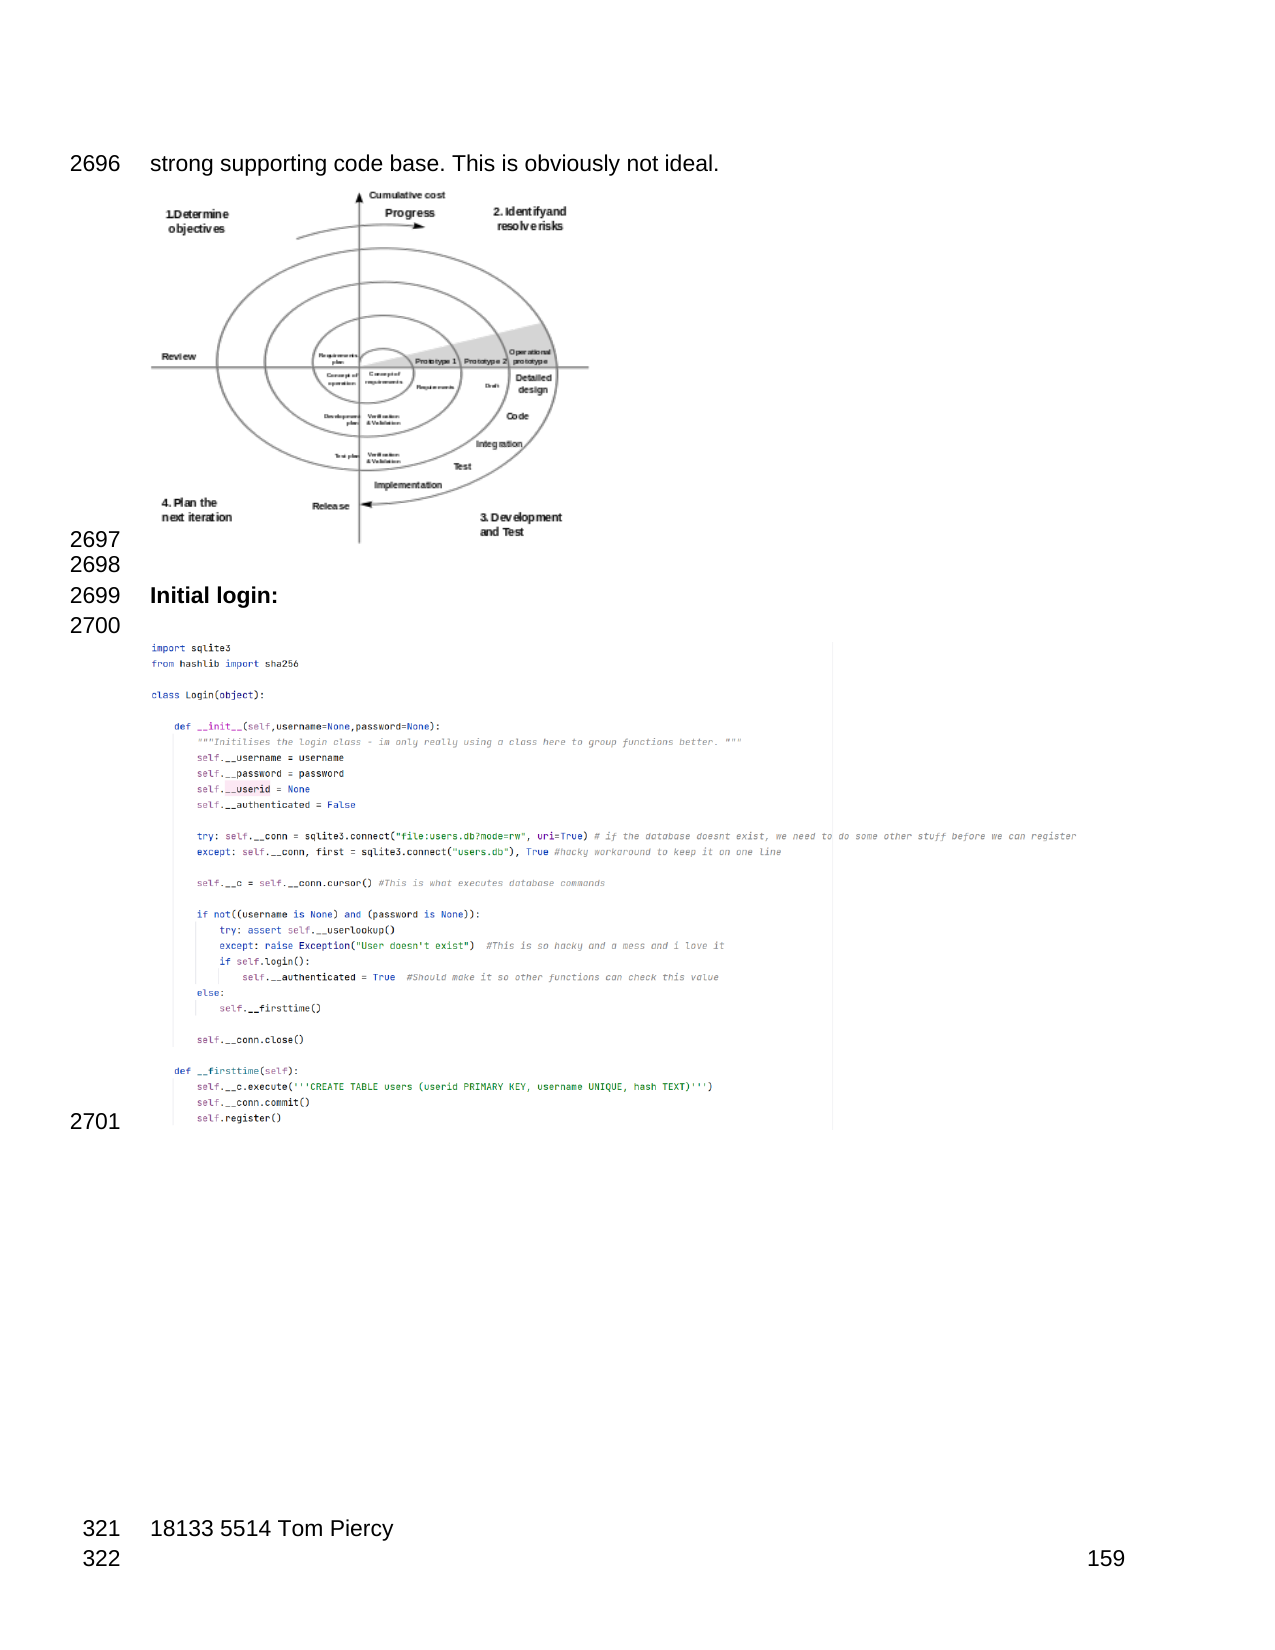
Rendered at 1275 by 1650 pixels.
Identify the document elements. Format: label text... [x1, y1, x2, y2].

text Initial login: [150, 582, 1125, 608]
picture [150, 642, 1124, 1130]
picture [150, 180, 590, 548]
